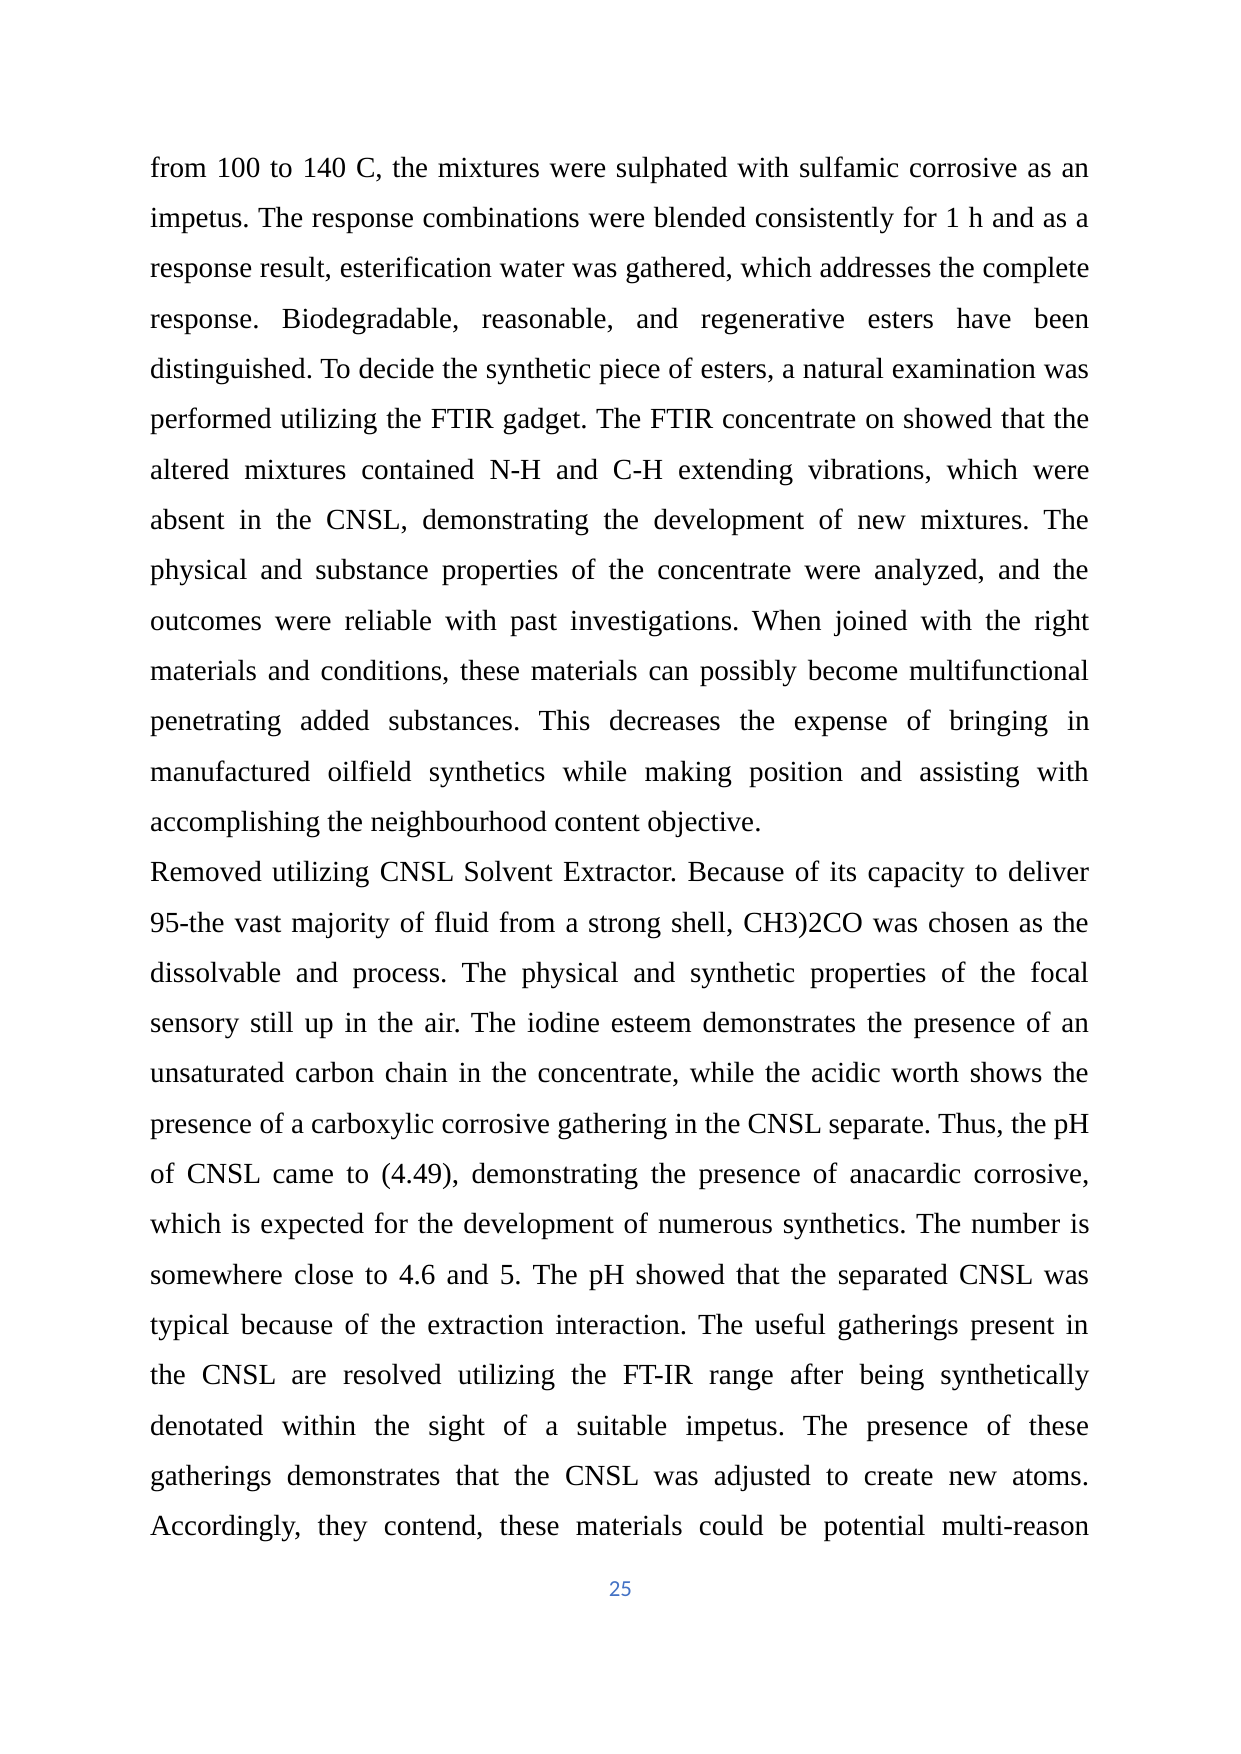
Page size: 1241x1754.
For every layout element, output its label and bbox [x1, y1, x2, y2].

text [150, 150, 1090, 838]
text [150, 854, 1090, 1542]
